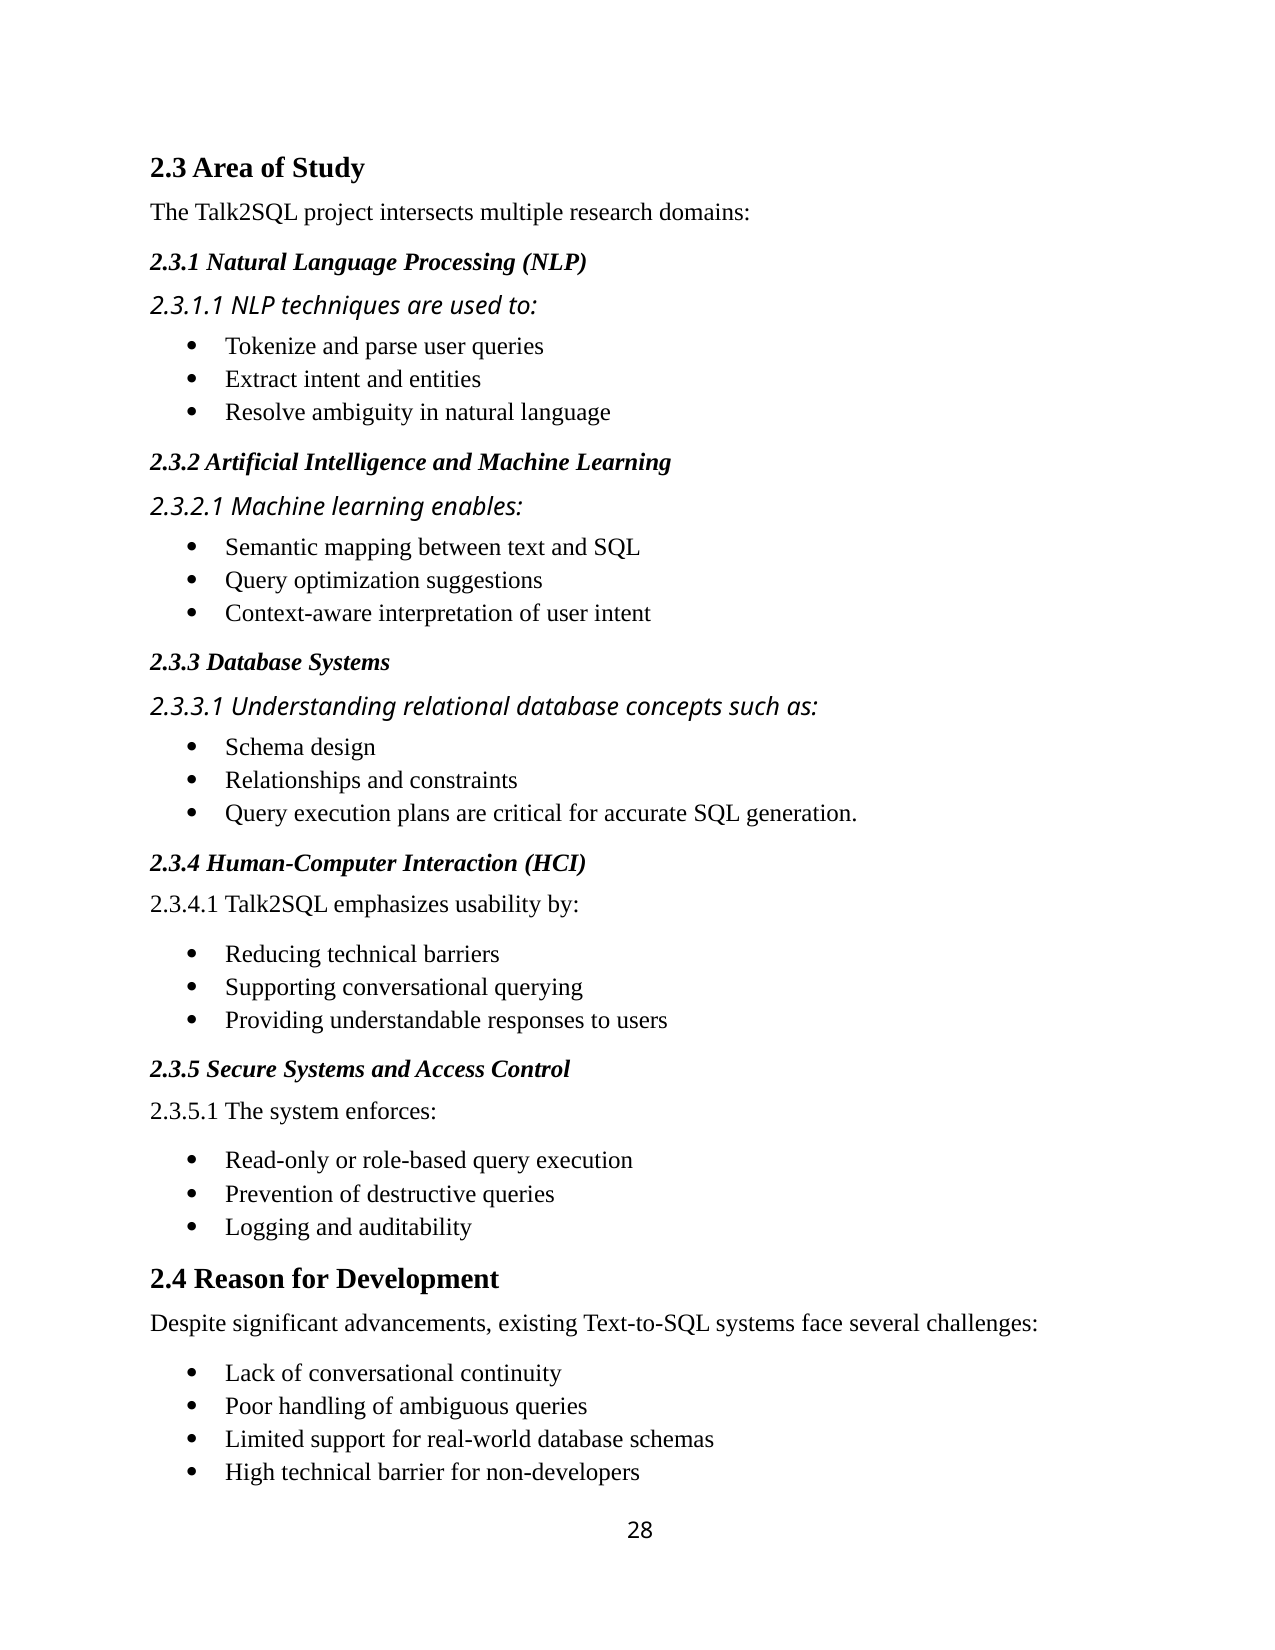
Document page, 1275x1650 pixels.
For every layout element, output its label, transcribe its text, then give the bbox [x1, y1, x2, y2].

subtitle 2.4 Reason for Development [150, 1261, 1125, 1295]
list Query execution plans are critical for accurate SQL generation. [187, 798, 1125, 827]
list Logging and auditability [187, 1212, 1125, 1240]
list Resolve ambiguity in natural language [187, 397, 1125, 426]
list Semantic mapping between text and SQL [187, 532, 1125, 560]
text 2.3.4.1 Talk2SQL emphasizes usability by: [150, 889, 1125, 918]
list High technical barrier for non-developers [187, 1457, 1125, 1486]
list Prevention of destructive queries [187, 1179, 1125, 1207]
list Limited support for real-world database schemas [187, 1424, 1125, 1453]
subtitle 2.3.2 Artificial Intelligence and Machine Learning [150, 447, 1125, 476]
list Supporting conversational querying [187, 972, 1125, 1001]
subtitle 2.3.5 Secure Systems and Access Control [150, 1054, 1125, 1083]
subtitle 2.3.3 Database Systems [150, 647, 1125, 676]
list Extract intent and entities [187, 364, 1125, 393]
subtitle 2.3.4 Human-Computer Interaction (HCI) [150, 848, 1125, 877]
subtitle 2.3.1.1 NLP techniques are used to: [150, 288, 1125, 322]
subtitle 2.3 Area of Study [150, 150, 1125, 183]
list Context-aware interpretation of user intent [187, 598, 1125, 626]
list Providing understandable responses to users [187, 1005, 1125, 1034]
list Tokenize and parse user queries [187, 331, 1125, 360]
list Read-only or role-based query execution [187, 1146, 1125, 1174]
list Reducing technical barriers [187, 939, 1125, 968]
text The Talk2SQL project intersects multiple research domains: [150, 197, 1125, 226]
list Relationships and constraints [187, 765, 1125, 794]
list Lack of conversational continuity [187, 1358, 1125, 1387]
text Despite significant advancements, existing Text-to-SQL systems face several challenges: [150, 1308, 1125, 1337]
list Poor handling of ambiguous queries [187, 1391, 1125, 1420]
subtitle 2.3.1 Natural Language Processing (NLP) [150, 247, 1125, 275]
list Query optimization suggestions [187, 565, 1125, 593]
list Schema design [187, 732, 1125, 761]
subtitle 2.3.3.1 Understanding relational database concepts such as: [150, 689, 1125, 723]
subtitle 2.3.2.1 Machine learning enables: [150, 488, 1125, 522]
text 2.3.5.1 The system enforces: [150, 1096, 1125, 1125]
